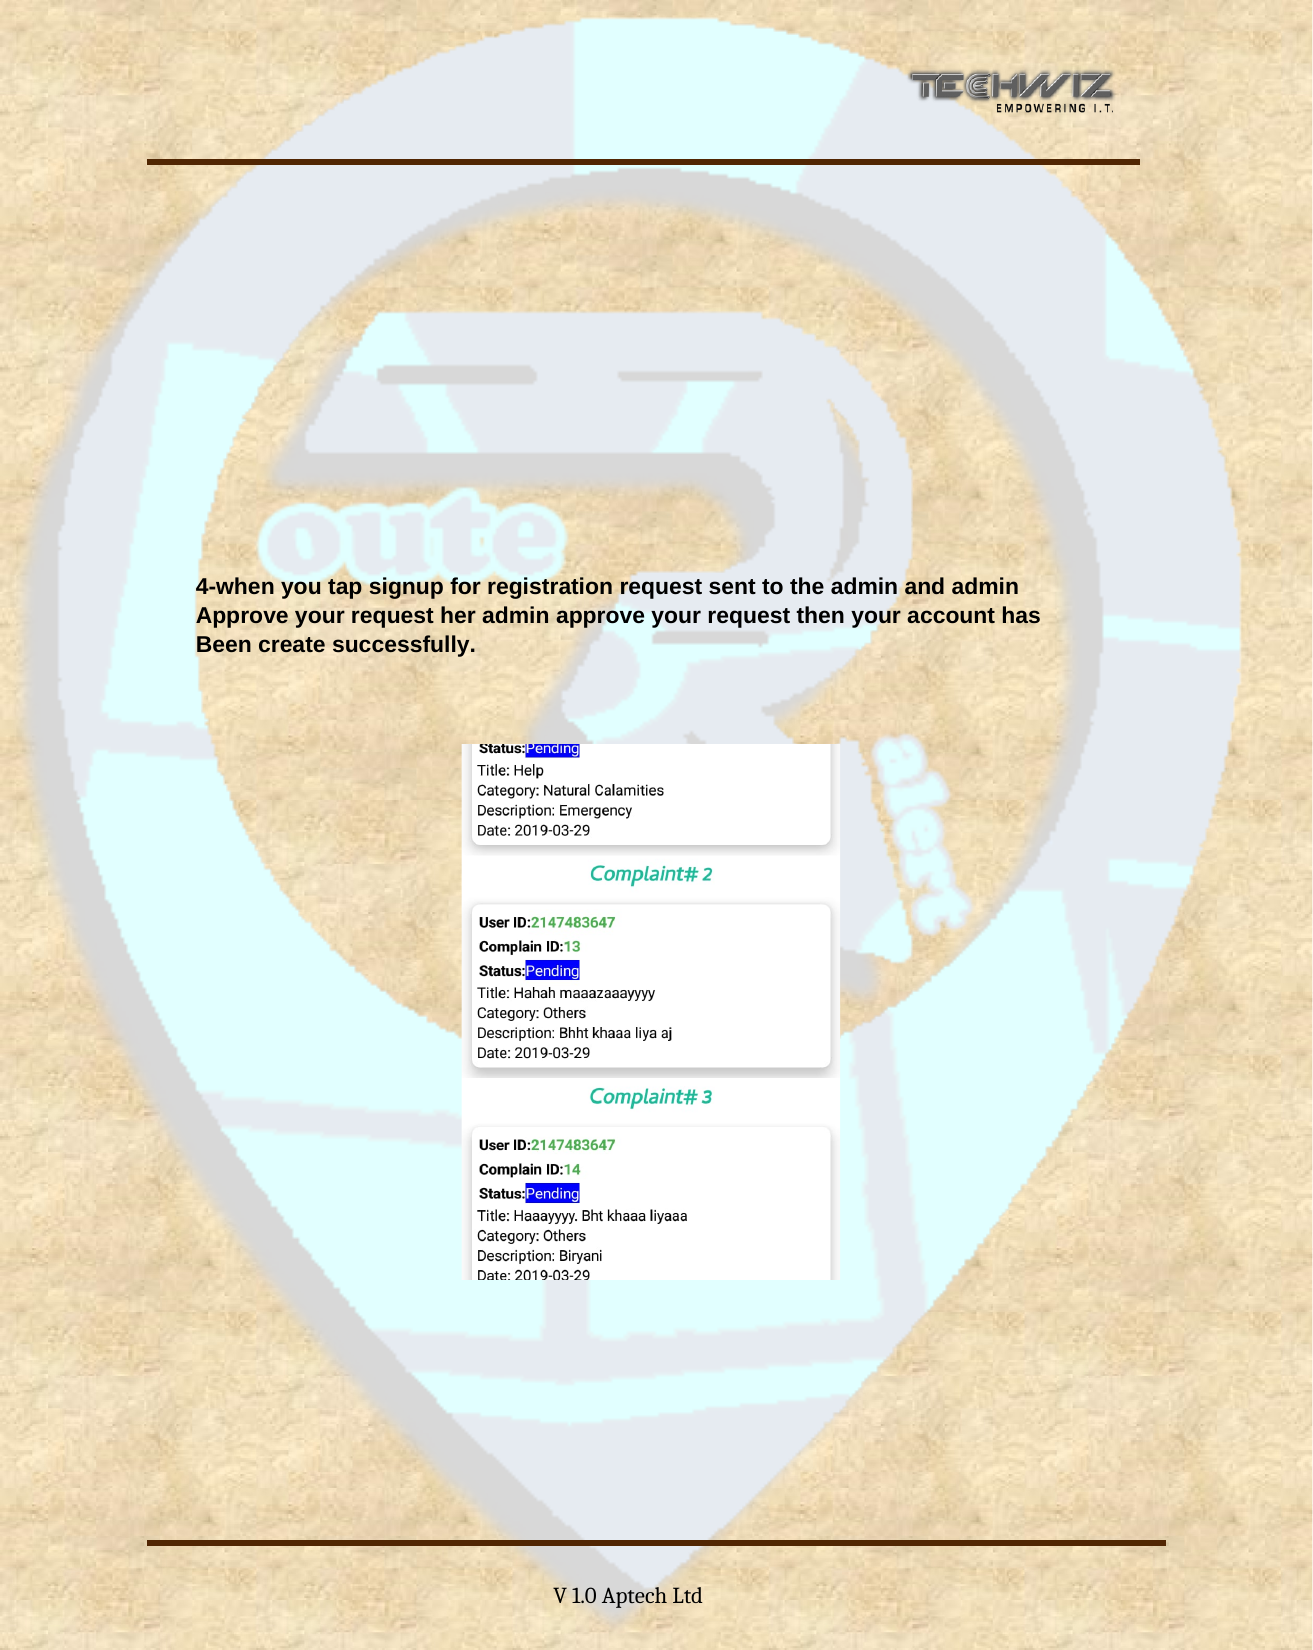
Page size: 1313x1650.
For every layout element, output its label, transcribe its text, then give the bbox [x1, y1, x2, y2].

picture [896, 53, 1138, 127]
text 4-when you tap signup for registration request sent to the admin and admin [196, 573, 1106, 599]
text Approve your request her admin approve your request then your account has [196, 602, 1106, 628]
text Been create successfully. [196, 631, 1106, 657]
picture [461, 744, 841, 1280]
